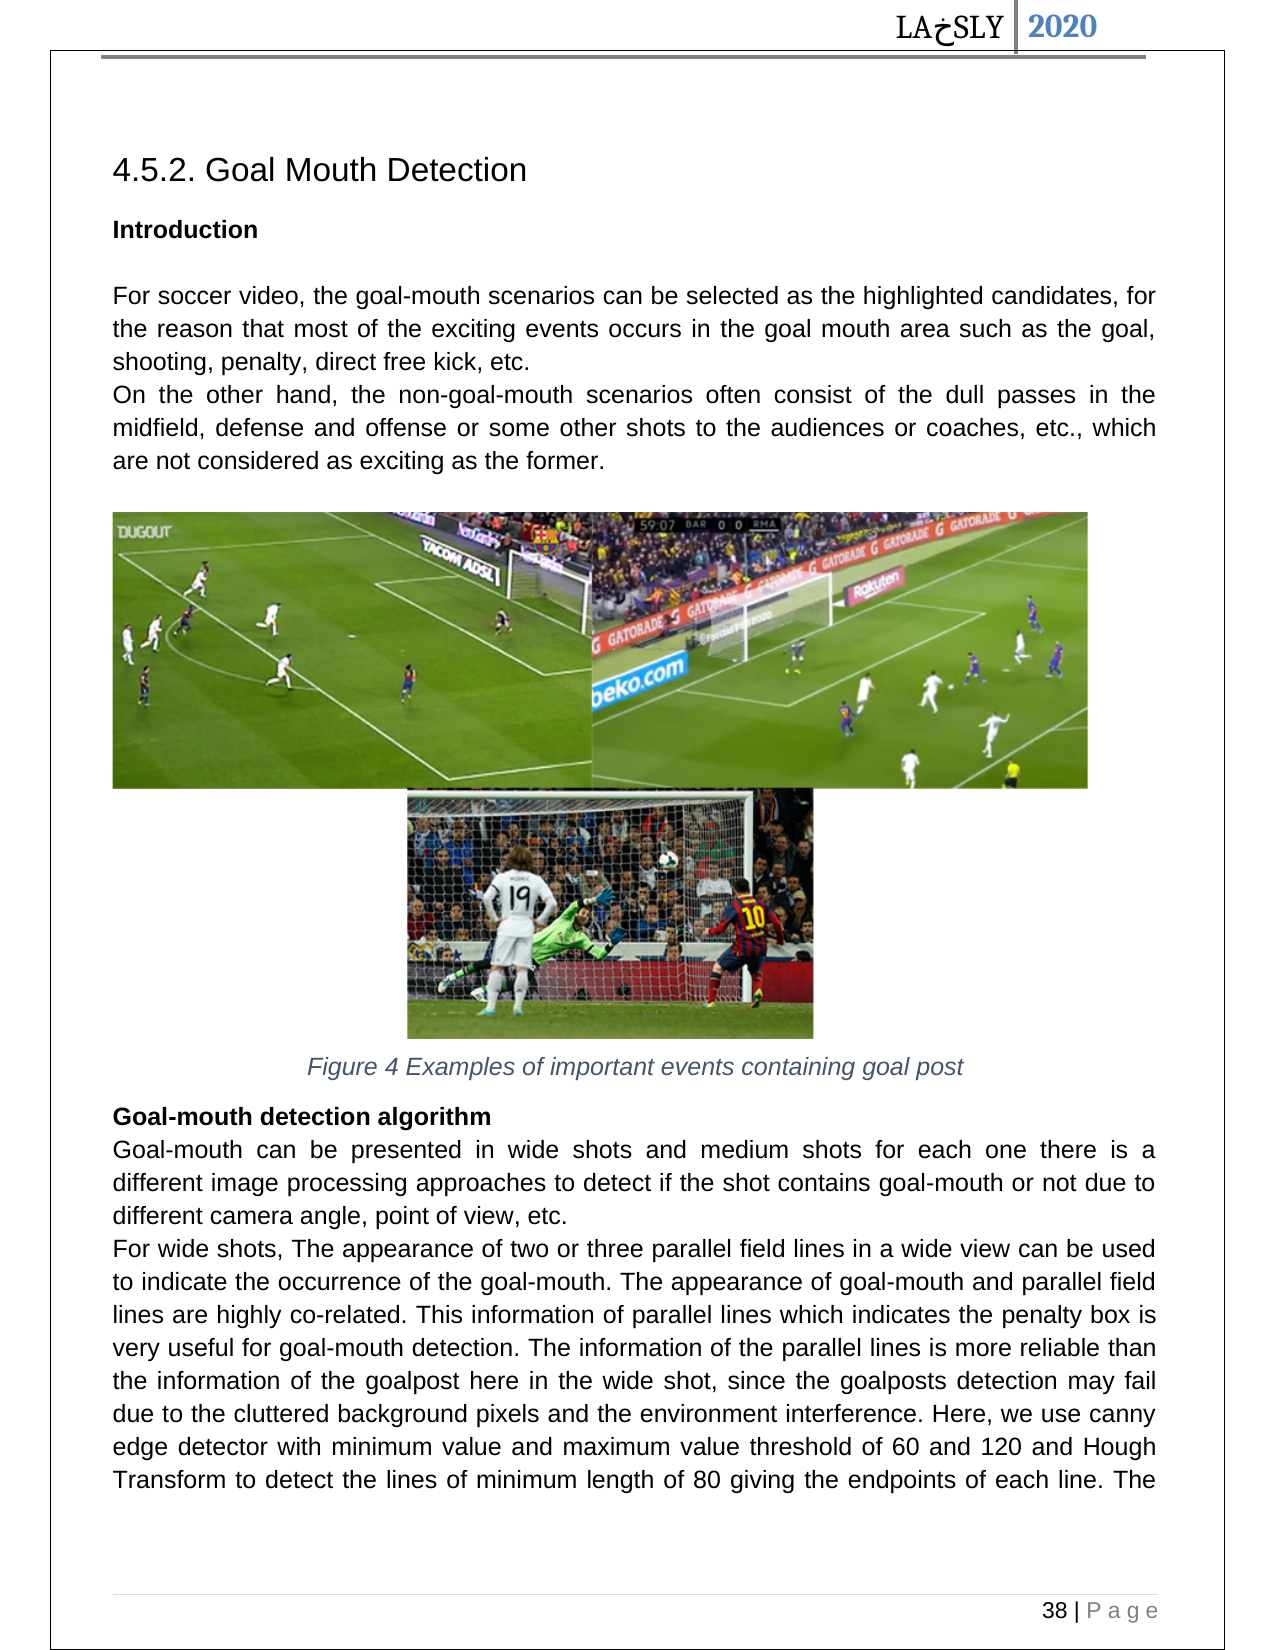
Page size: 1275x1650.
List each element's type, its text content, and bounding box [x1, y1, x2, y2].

subtitle Introduction [112, 215, 1158, 244]
subtitle 4.5.2. Goal Mouth Detection [112, 150, 1158, 188]
picture [112, 512, 1088, 1039]
text On the other hand, the non-goal-mouth scenarios often consist of the dull passes in the midfield, defense and offense or some other shots to the audiences or coaches, etc., which are not considered as exciting as the former. [112, 380, 1158, 475]
text Goal-mouth can be presented in wide shots and medium shots for each one there is a different image processing approaches to detect if the shot contains goal-mouth or not due to different camera angle, point of view, etc. [112, 1135, 1158, 1229]
subtitle Goal-mouth detection algorithm [112, 1102, 1158, 1130]
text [112, 1234, 1158, 1494]
text For soccer video, the goal-mouth scenarios can be selected as the highlighted candidates, for the reason that most of the exciting events occurs in the goal mouth area such as the goal, shooting, penalty, direct free kick, etc. [112, 281, 1158, 376]
